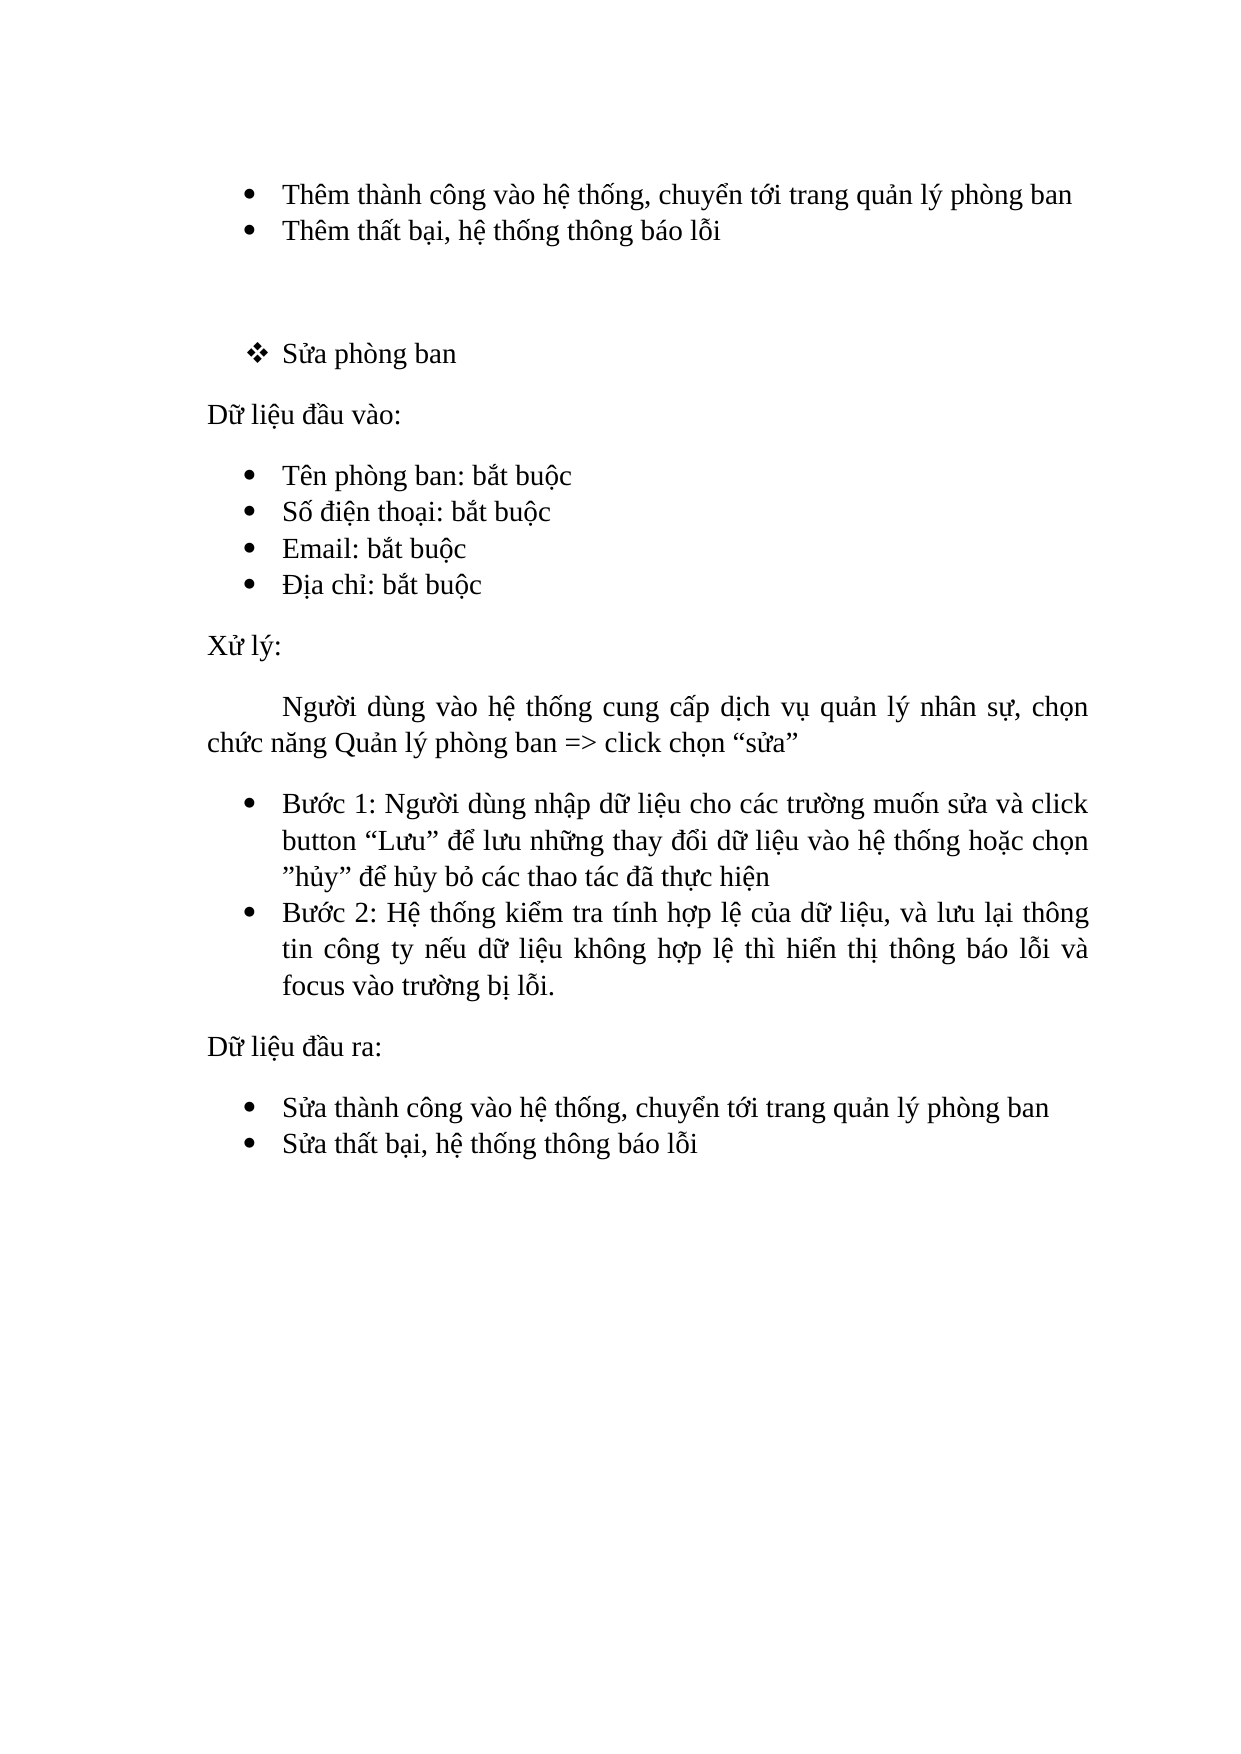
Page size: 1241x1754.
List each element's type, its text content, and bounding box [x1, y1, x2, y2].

text Dữ liệu đầu vào: [207, 397, 1090, 431]
list Email: bắt buộc [244, 531, 1090, 564]
list Sửa phòng ban [244, 336, 1090, 369]
list Bước 1: Người dùng nhập dữ liệu cho các trường muốn sửa và click button “Lưu” để lưu những thay đổi dữ liệu vào hệ thống hoặc chọn ”hủy” để hủy bỏ các thao tác đã thực hiện [244, 787, 1090, 893]
text Xử lý: [207, 628, 1090, 662]
text Dữ liệu đầu ra: [207, 1029, 1090, 1062]
list Tên phòng ban: bắt buộc [244, 458, 1090, 492]
list Thêm thất bại, hệ thống thông báo lỗi [244, 213, 1090, 247]
list Thêm thành công vào hệ thống, chuyển tới trang quản lý phòng ban [244, 177, 1090, 211]
list Sửa thành công vào hệ thống, chuyển tới trang quản lý phòng ban [244, 1090, 1090, 1123]
list Địa chỉ: bắt buộc [244, 567, 1090, 601]
list Bước 2: Hệ thống kiểm tra tính hợp lệ của dữ liệu, và lưu lại thông tin công ty nếu dữ liệu không hợp lệ thì hiển thị thông báo lỗi và focus vào trường bị lỗi. [244, 895, 1090, 1001]
list Sửa thất bại, hệ thống thông báo lỗi [244, 1126, 1090, 1160]
list Số điện thoại: bắt buộc [244, 494, 1090, 528]
text Người dùng vào hệ thống cung cấp dịch vụ quản lý nhân sự, chọn chức năng Quản lý phòng ban => click chọn “sửa” [207, 689, 1090, 759]
